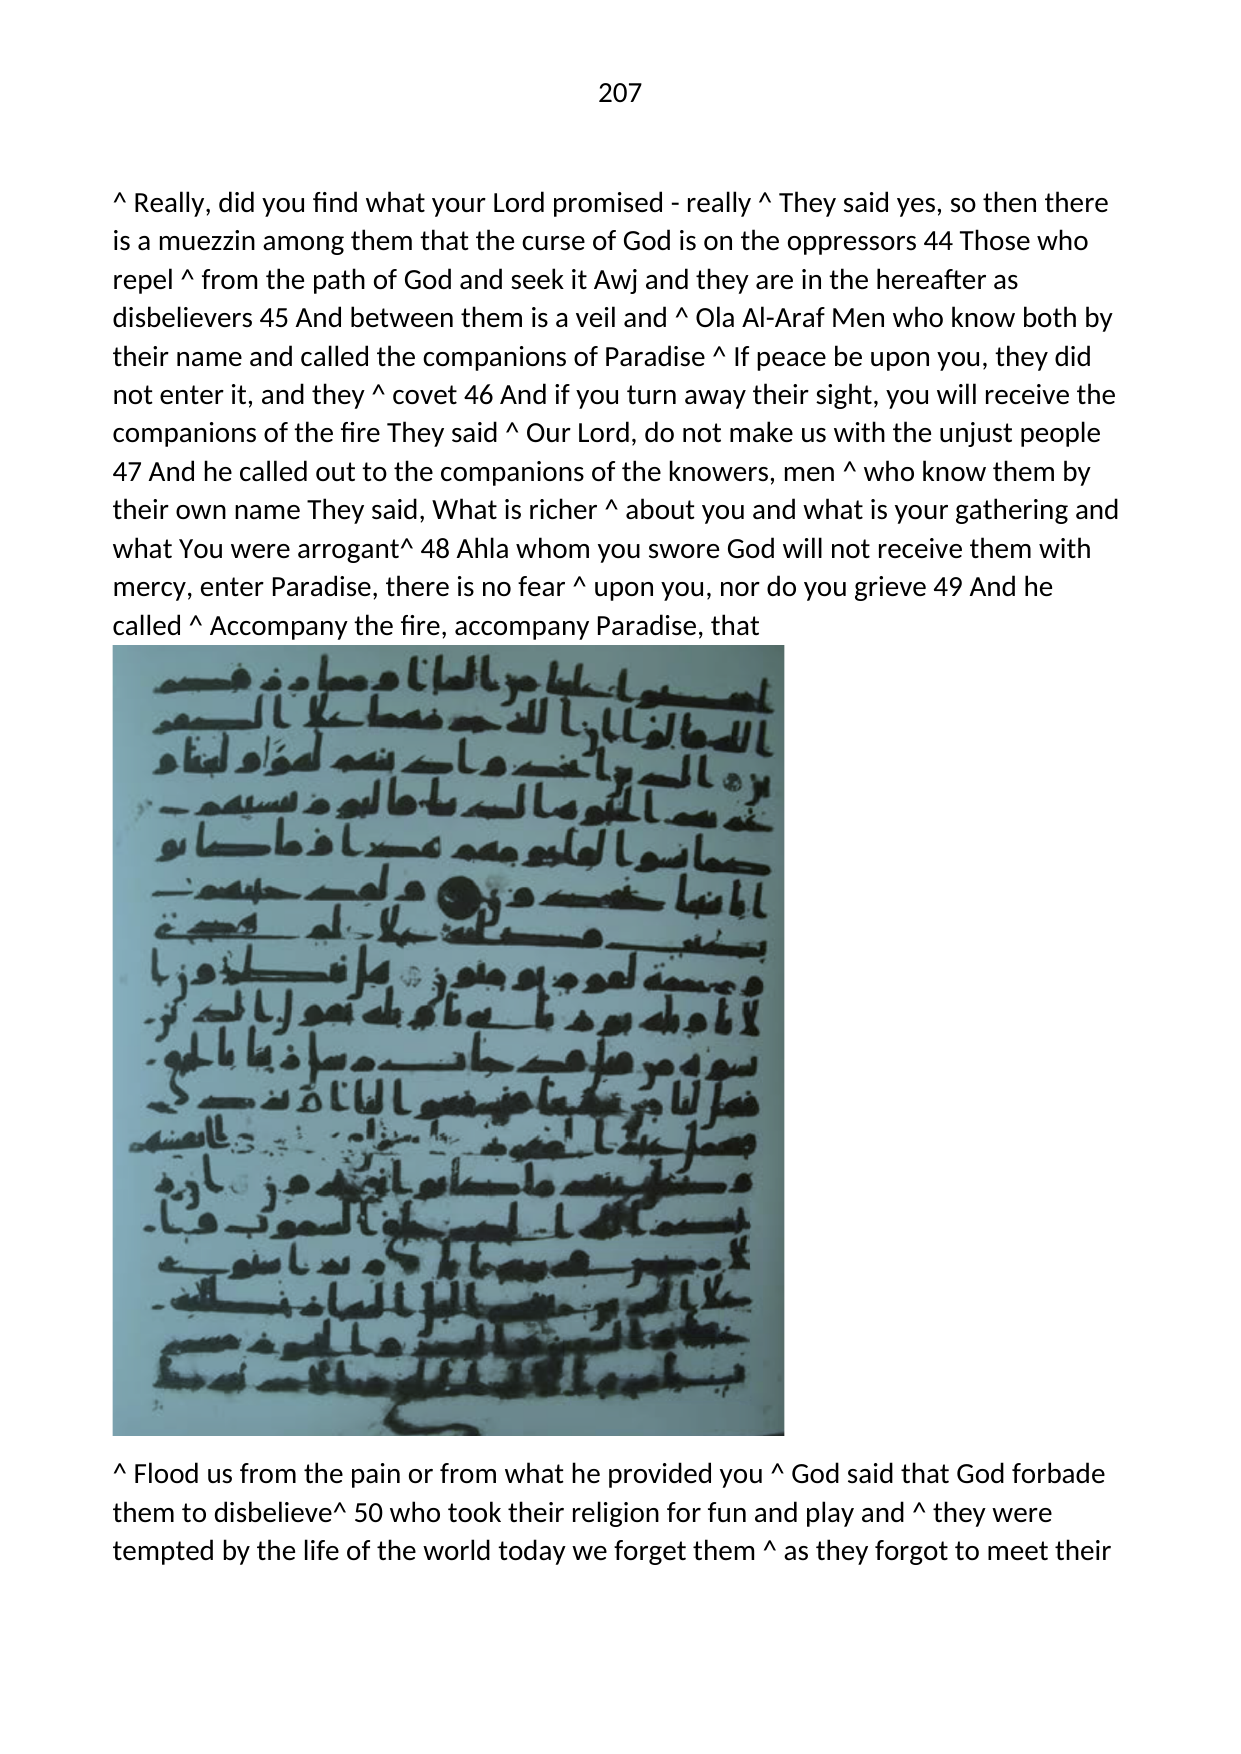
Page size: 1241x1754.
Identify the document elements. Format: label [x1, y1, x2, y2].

picture [112, 645, 785, 1436]
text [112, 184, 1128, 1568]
